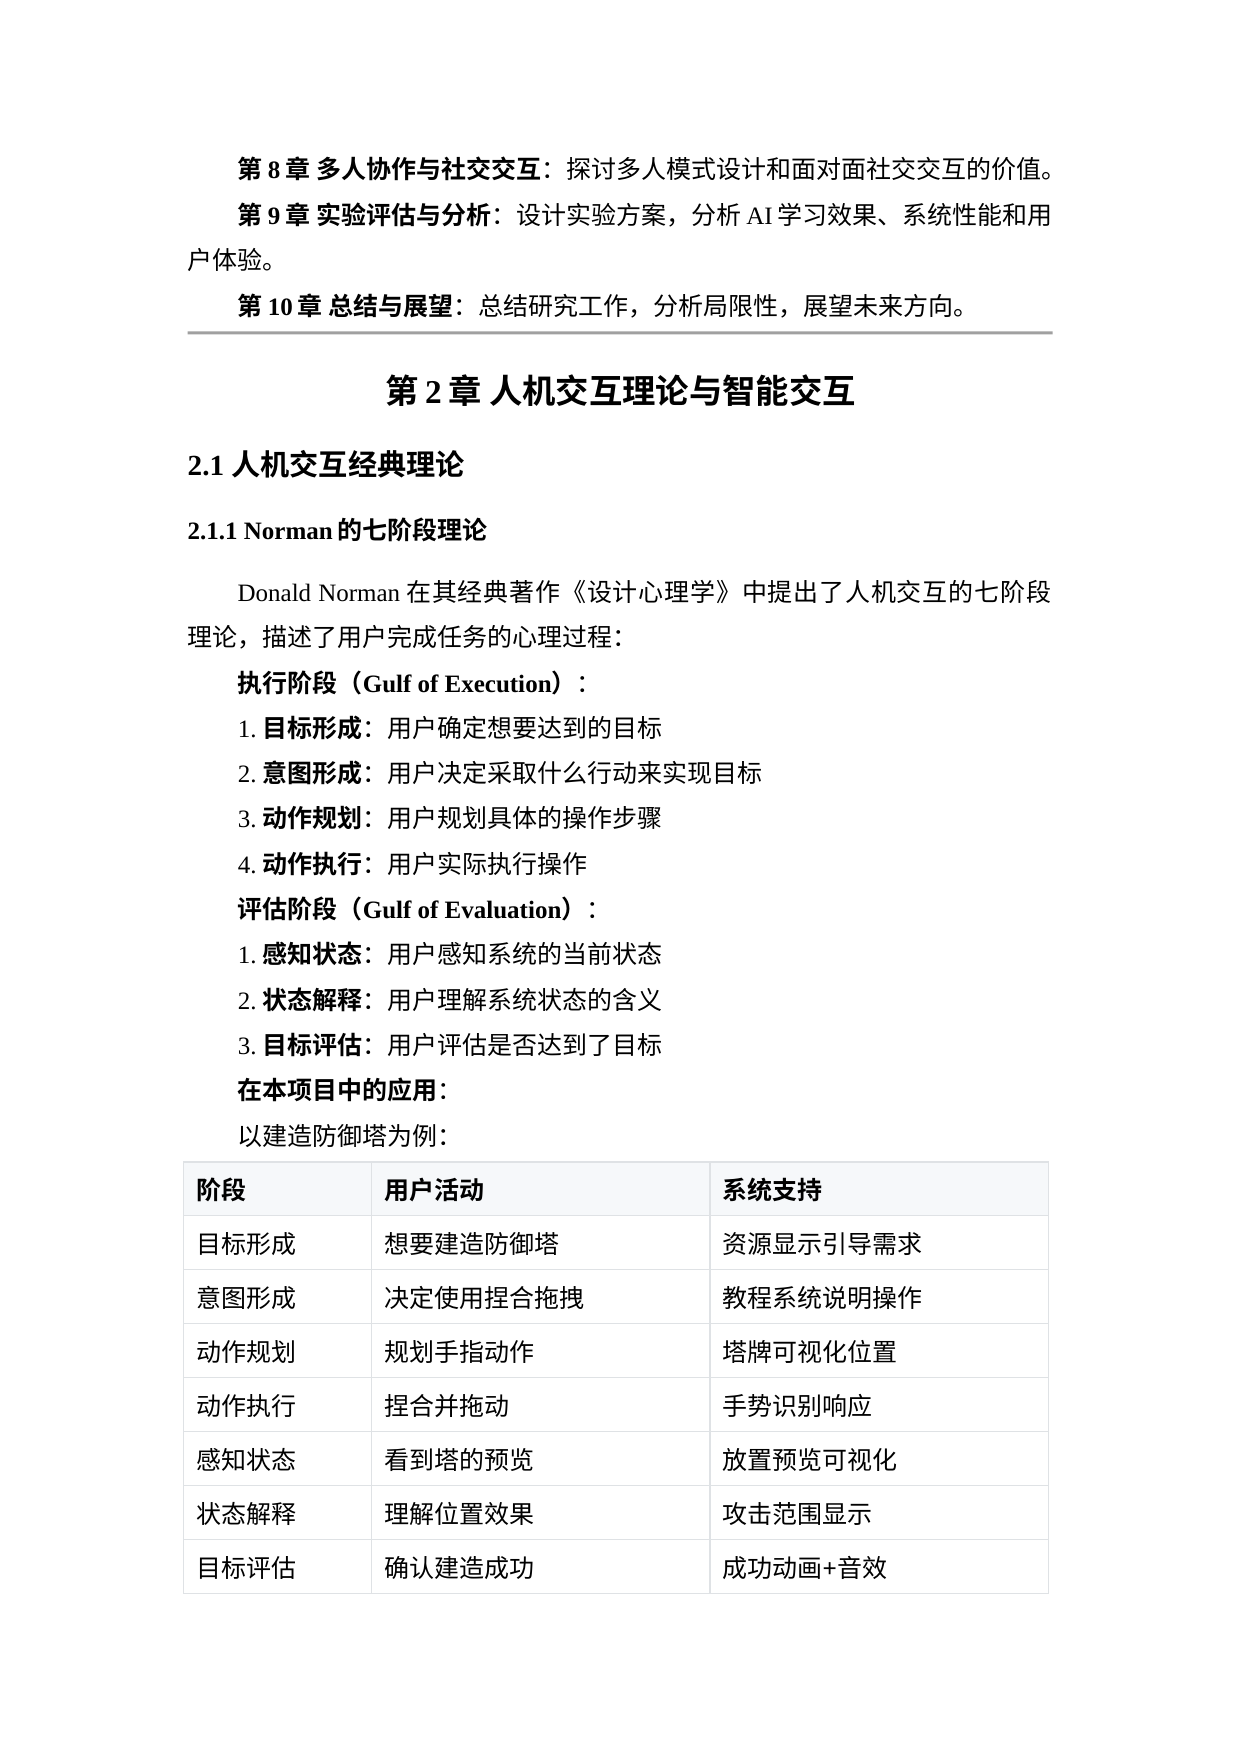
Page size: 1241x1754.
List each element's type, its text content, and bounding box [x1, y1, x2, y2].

table_cell 动作执行 [184, 1378, 371, 1431]
subtitle 第2章 人机交互理论与智能交互 [187, 365, 1053, 413]
text 第9章 实验评估与分析：设计实验方案，分析AI学习效果、系统性能和用户体验。 [187, 195, 1053, 277]
table_header 用户活动 [372, 1163, 709, 1215]
text 评估阶段（Gulf of Evaluation）： [187, 889, 1053, 926]
text 以建造防御塔为例： [187, 1116, 1053, 1152]
table_cell 目标形成 [184, 1216, 371, 1269]
subtitle 2.1 人机交互经典理论 [187, 442, 1053, 484]
table_cell 手势识别响应 [711, 1378, 1048, 1431]
table_cell 捏合并拖动 [372, 1378, 709, 1431]
table_cell 塔牌可视化位置 [711, 1324, 1048, 1377]
table_cell 动作规划 [184, 1324, 371, 1377]
text 在本项目中的应用： [187, 1071, 1053, 1107]
table_header 阶段 [184, 1163, 371, 1215]
list 动作执行：用户实际执行操作 [187, 844, 1053, 881]
table_cell 攻击范围显示 [711, 1486, 1048, 1539]
table_cell 理解位置效果 [372, 1486, 709, 1539]
table_cell 放置预览可视化 [711, 1432, 1048, 1485]
list 感知状态：用户感知系统的当前状态 [187, 935, 1053, 971]
table_header 系统支持 [711, 1163, 1048, 1215]
table_cell 状态解释 [184, 1486, 371, 1539]
list 动作规划：用户规划具体的操作步骤 [187, 799, 1053, 835]
text 执行阶段（Gulf of Execution）： [187, 663, 1053, 699]
table_cell 感知状态 [184, 1432, 371, 1485]
table_cell 决定使用捏合拖拽 [372, 1270, 709, 1323]
text Donald Norman在其经典著作《设计心理学》中提出了人机交互的七阶段理论，描述了用户完成任务的心理过程： [187, 572, 1053, 654]
subtitle 2.1.1 Norman的七阶段理论 [187, 511, 1053, 547]
table_cell 规划手指动作 [372, 1324, 709, 1377]
list 目标形成：用户确定想要达到的目标 [187, 708, 1053, 744]
table_cell 成功动画+音效 [711, 1540, 1048, 1593]
table_cell 意图形成 [184, 1270, 371, 1323]
table_cell 目标评估 [184, 1540, 371, 1593]
table_cell 想要建造防御塔 [372, 1216, 709, 1269]
table_cell 看到塔的预览 [372, 1432, 709, 1485]
table_cell 确认建造成功 [372, 1540, 709, 1593]
list 意图形成：用户决定采取什么行动来实现目标 [187, 754, 1053, 790]
text 第10章 总结与展望：总结研究工作，分析局限性，展望未来方向。 [187, 286, 1053, 322]
list 目标评估：用户评估是否达到了目标 [187, 1026, 1053, 1062]
text 第8章 多人协作与社交交互：探讨多人模式设计和面对面社交交互的价值。 [187, 150, 1053, 186]
table_cell 教程系统说明操作 [711, 1270, 1048, 1323]
list 状态解释：用户理解系统状态的含义 [187, 980, 1053, 1016]
table_cell 资源显示引导需求 [711, 1216, 1048, 1269]
